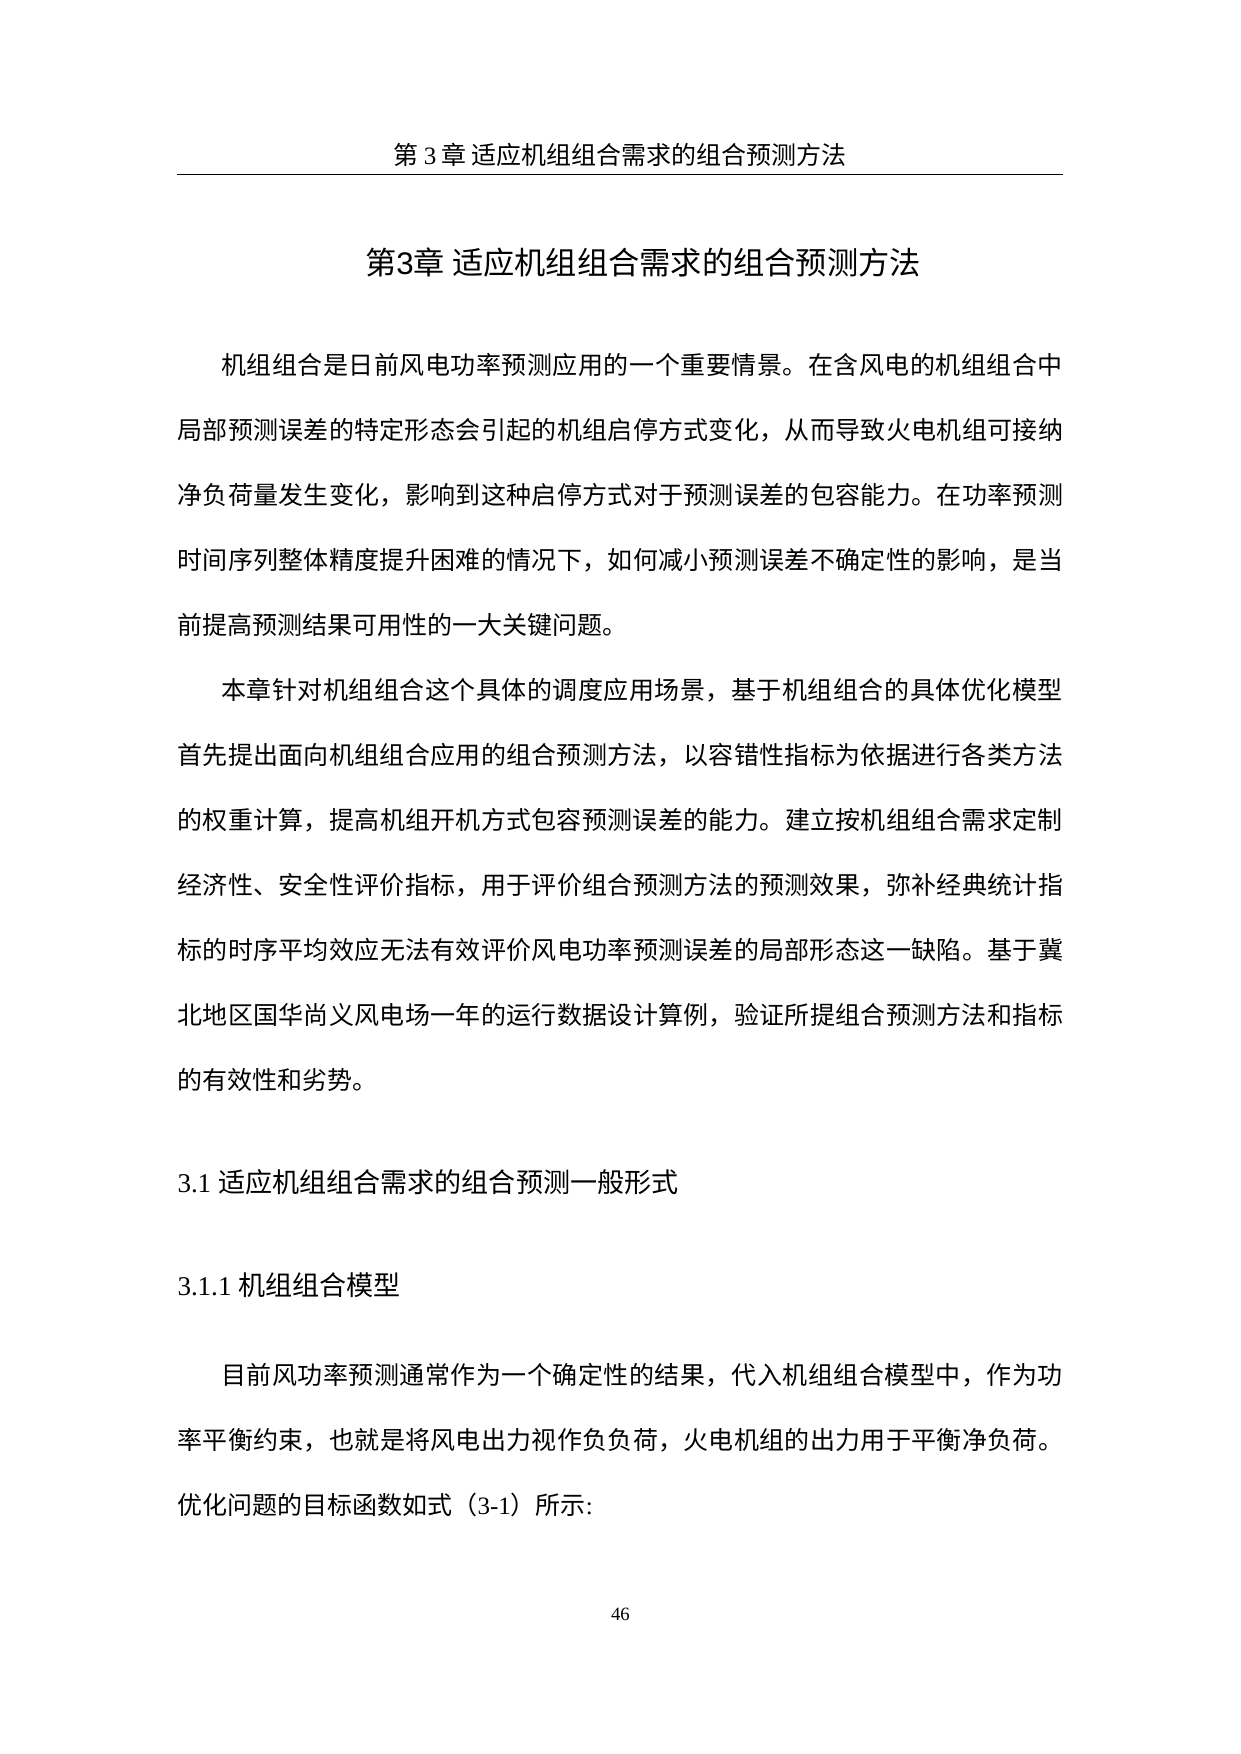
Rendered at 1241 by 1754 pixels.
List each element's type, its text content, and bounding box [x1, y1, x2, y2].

text 本章针对机组组合这个具体的调度应用场景，基于机组组合的具体优化模型，首先提出面向机组组合应用的组合预测方法，以容错性指标为依据进行各类方法的权重计算，提高机组开机方式包容预测误差的能力。建立按机组组合需求定制经济性、安全性评价指标，用于评价组合预测方法的预测效果，弥补经典统计指标的时序平均效应无法有效评价风电功率预测误差的局部形态这一缺陷。基于冀北地区国华尚义风电场一年的运行数据设计算例，验证所提组合预测方法和指标的有效性和劣势。 [177, 656, 1063, 1111]
subtitle 3.1 适应机组组合需求的组合预测一般形式 [177, 1148, 1063, 1213]
subtitle 3.1.1 机组组合模型 [177, 1251, 1063, 1316]
subtitle 适应机组组合需求的组合预测方法 [266, 228, 1063, 293]
text 目前风功率预测通常作为一个确定性的结果，代入机组组合模型中，作为功率平衡约束，也就是将风电出力视作负负荷，火电机组的出力用于平衡净负荷。优化问题的目标函数如式（3-1）所示: [177, 1341, 1063, 1536]
text 机组组合是日前风电功率预测应用的一个重要情景。在含风电的机组组合中，局部预测误差的特定形态会引起的机组启停方式变化，从而导致火电机组可接纳净负荷量发生变化，影响到这种启停方式对于预测误差的包容能力。在功率预测时间序列整体精度提升困难的情况下，如何减小预测误差不确定性的影响，是当前提高预测结果可用性的一大关键问题。 [177, 331, 1063, 656]
